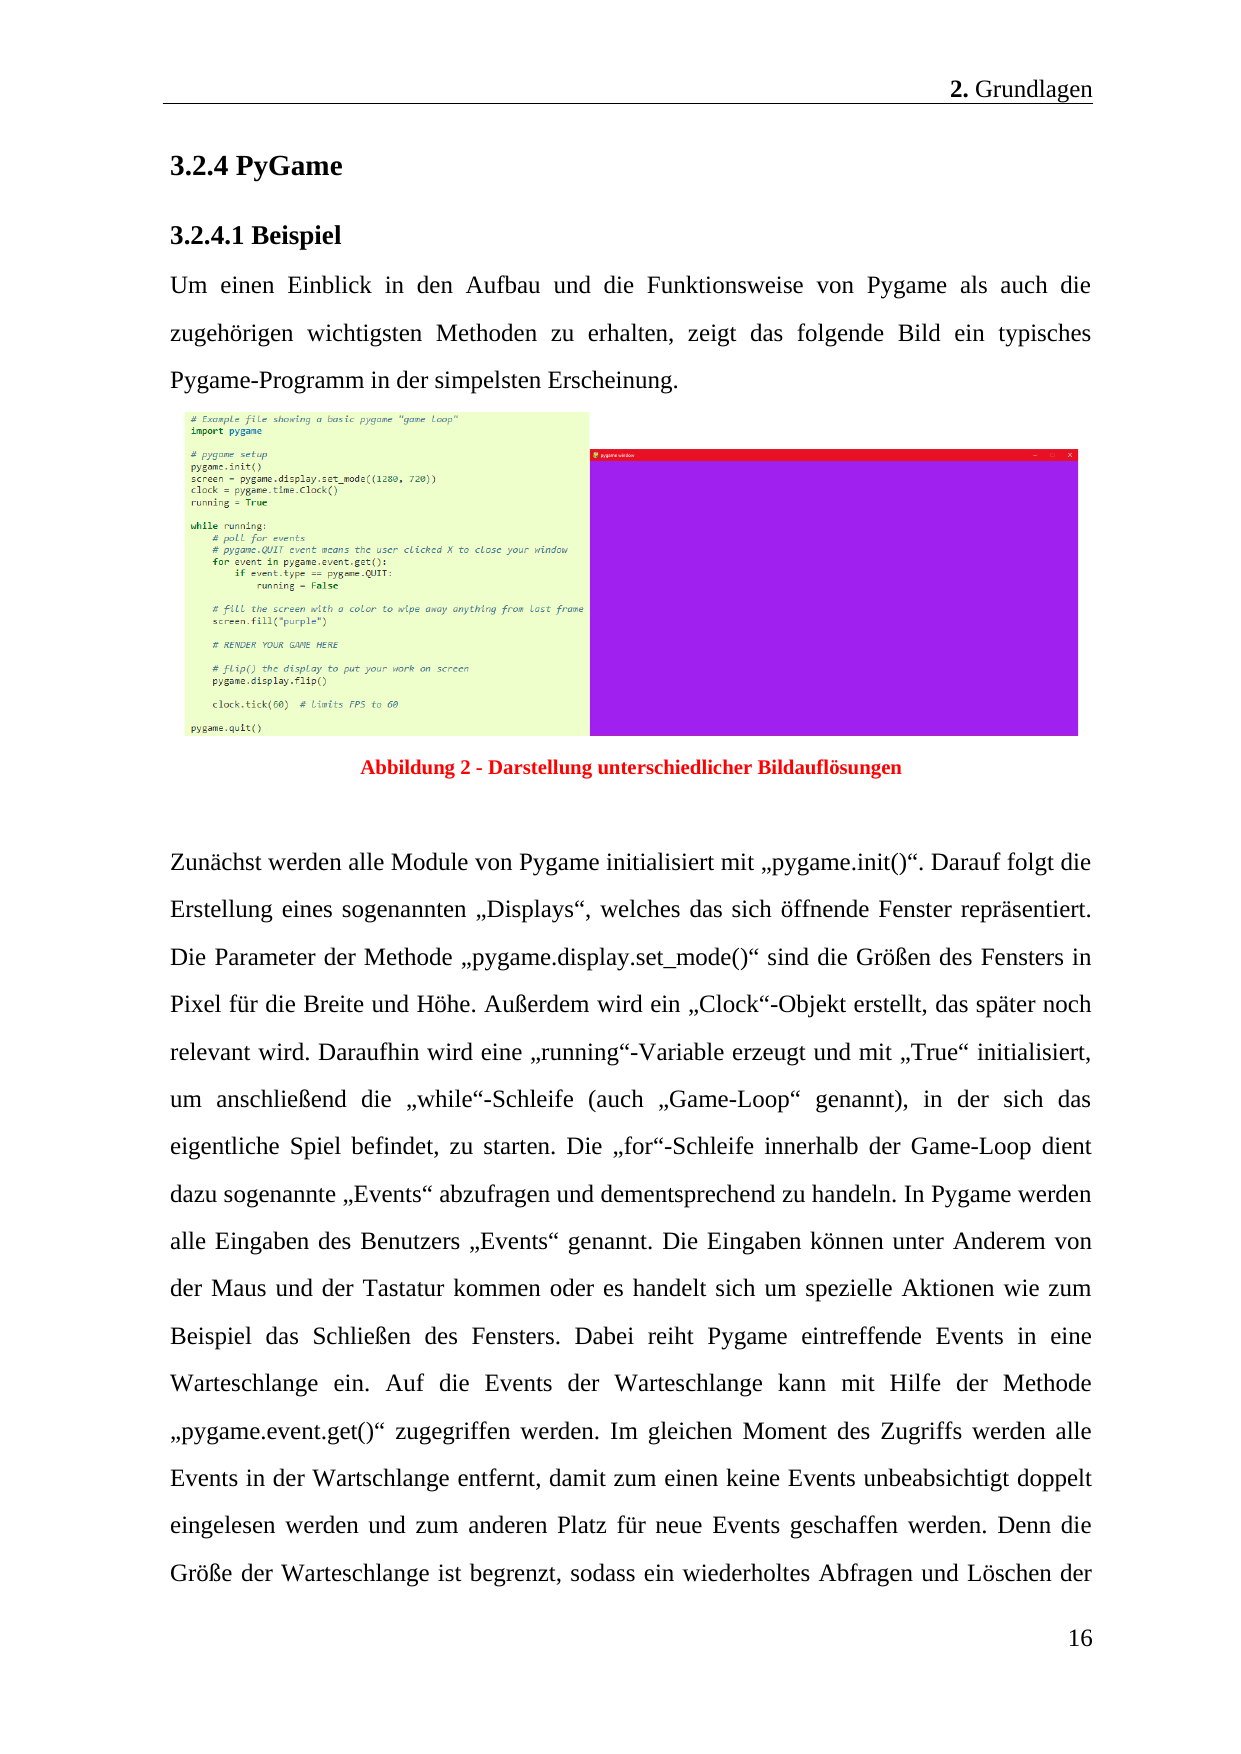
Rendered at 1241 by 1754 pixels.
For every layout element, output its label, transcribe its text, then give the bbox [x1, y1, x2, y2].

subtitle 3.2.4 PyGame [170, 148, 1093, 181]
picture [184, 412, 1079, 736]
subtitle 3.2.4.1 Beispiel [170, 219, 1093, 250]
text Abbildung 2 - Darstellung unterschiedlicher Bildauflösungen [170, 755, 1093, 779]
text Um einen Einblick in den Aufbau und die Funktionsweise von Pygame als auch die zugehörigen wichtigsten Methoden zu erhalten, zeigt das folgende Bild ein typisches Pygame-Programm in der simpelsten Erscheinung. [170, 270, 1093, 394]
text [170, 847, 1093, 1587]
